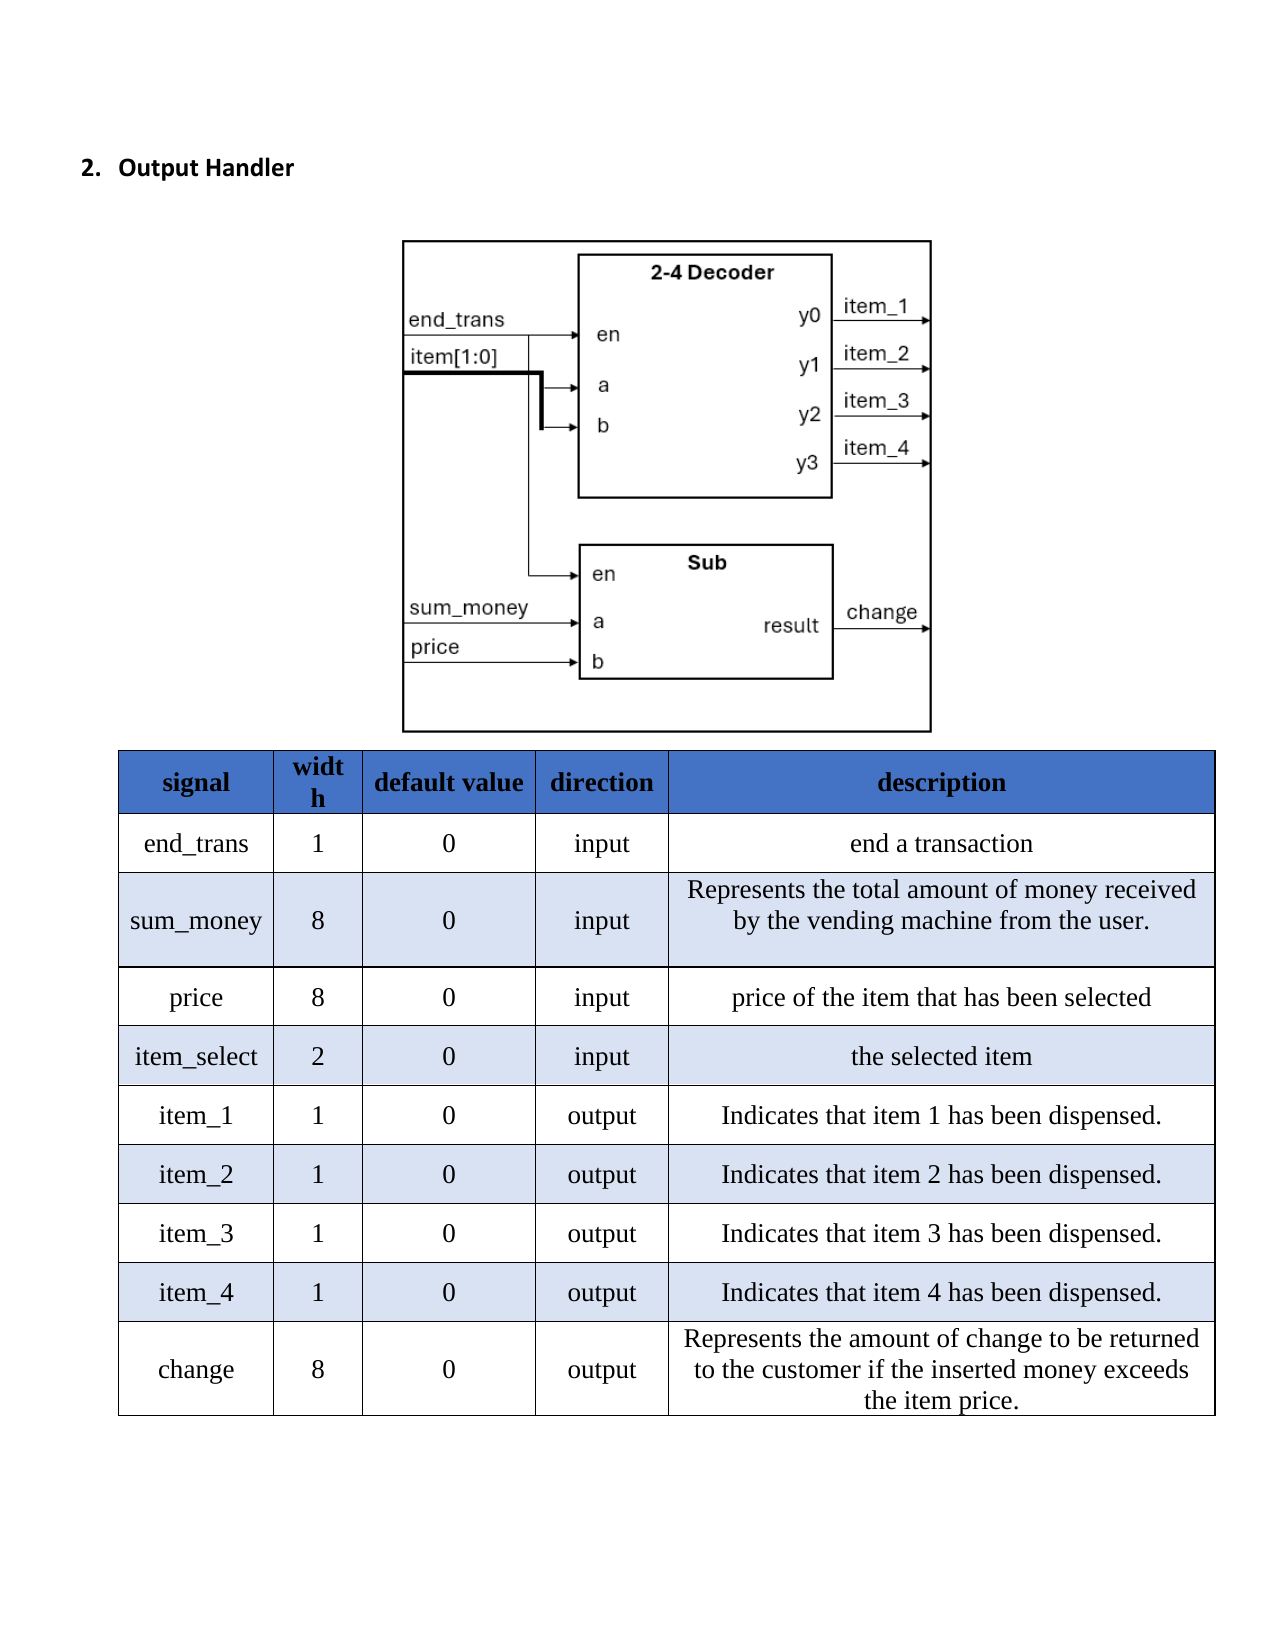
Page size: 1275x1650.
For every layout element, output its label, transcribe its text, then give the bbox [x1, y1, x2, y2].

table_cell end a transaction [669, 814, 1214, 872]
table_cell 0 [363, 873, 535, 966]
table_cell 0 [363, 1145, 535, 1203]
table_cell input [536, 1026, 668, 1084]
table_cell item_1 [119, 1086, 273, 1143]
table_cell output [536, 1204, 668, 1262]
table_header width [274, 751, 362, 813]
table_header description [669, 751, 1214, 813]
table_cell 2 [274, 1026, 362, 1084]
table_cell 8 [274, 1322, 362, 1415]
table_cell Indicates that item 4 has been dispensed. [669, 1263, 1214, 1321]
table_cell 8 [274, 968, 362, 1025]
table_cell item_4 [119, 1263, 273, 1321]
table_cell 0 [363, 1263, 535, 1321]
table_cell input [536, 968, 668, 1025]
table_header signal [119, 751, 273, 813]
table_cell end_trans [119, 814, 273, 872]
table_cell Indicates that item 3 has been dispensed. [669, 1204, 1214, 1262]
table_cell 0 [363, 1322, 535, 1415]
table_cell item_select [119, 1026, 273, 1084]
table_cell 1 [274, 814, 362, 872]
table_cell Represents the total amount of money received by the vending machine from the user. [669, 873, 1214, 966]
table_cell output [536, 1086, 668, 1143]
table_cell output [536, 1263, 668, 1321]
table_header default value [363, 751, 535, 813]
picture [392, 230, 942, 733]
table_cell price of the item that has been selected [669, 968, 1214, 1025]
table_cell 1 [274, 1263, 362, 1321]
table_cell sum_money [119, 873, 273, 966]
table_cell 8 [274, 873, 362, 966]
table_cell 0 [363, 1204, 535, 1262]
table_cell Indicates that item 1 has been dispensed. [669, 1086, 1214, 1143]
table_cell the selected item [669, 1026, 1214, 1084]
table_header direction [536, 751, 668, 813]
table_cell input [536, 814, 668, 872]
table_cell price [119, 968, 273, 1025]
table_cell output [536, 1145, 668, 1203]
table_cell 0 [363, 1086, 535, 1143]
table_cell 0 [363, 968, 535, 1025]
table_cell 1 [274, 1086, 362, 1143]
table_cell item_2 [119, 1145, 273, 1203]
table_cell 0 [363, 1026, 535, 1084]
table_cell Indicates that item 2 has been dispensed. [669, 1145, 1214, 1203]
table_cell 1 [274, 1145, 362, 1203]
list Output Handler [81, 150, 1216, 183]
table_cell output [536, 1322, 668, 1415]
table_cell Represents the amount of change to be returned to the customer if the inserted money exceeds the item price. [669, 1322, 1214, 1415]
table_cell change [119, 1322, 273, 1415]
table_cell 1 [274, 1204, 362, 1262]
table_cell input [536, 873, 668, 966]
table_cell item_3 [119, 1204, 273, 1262]
table_cell 0 [363, 814, 535, 872]
